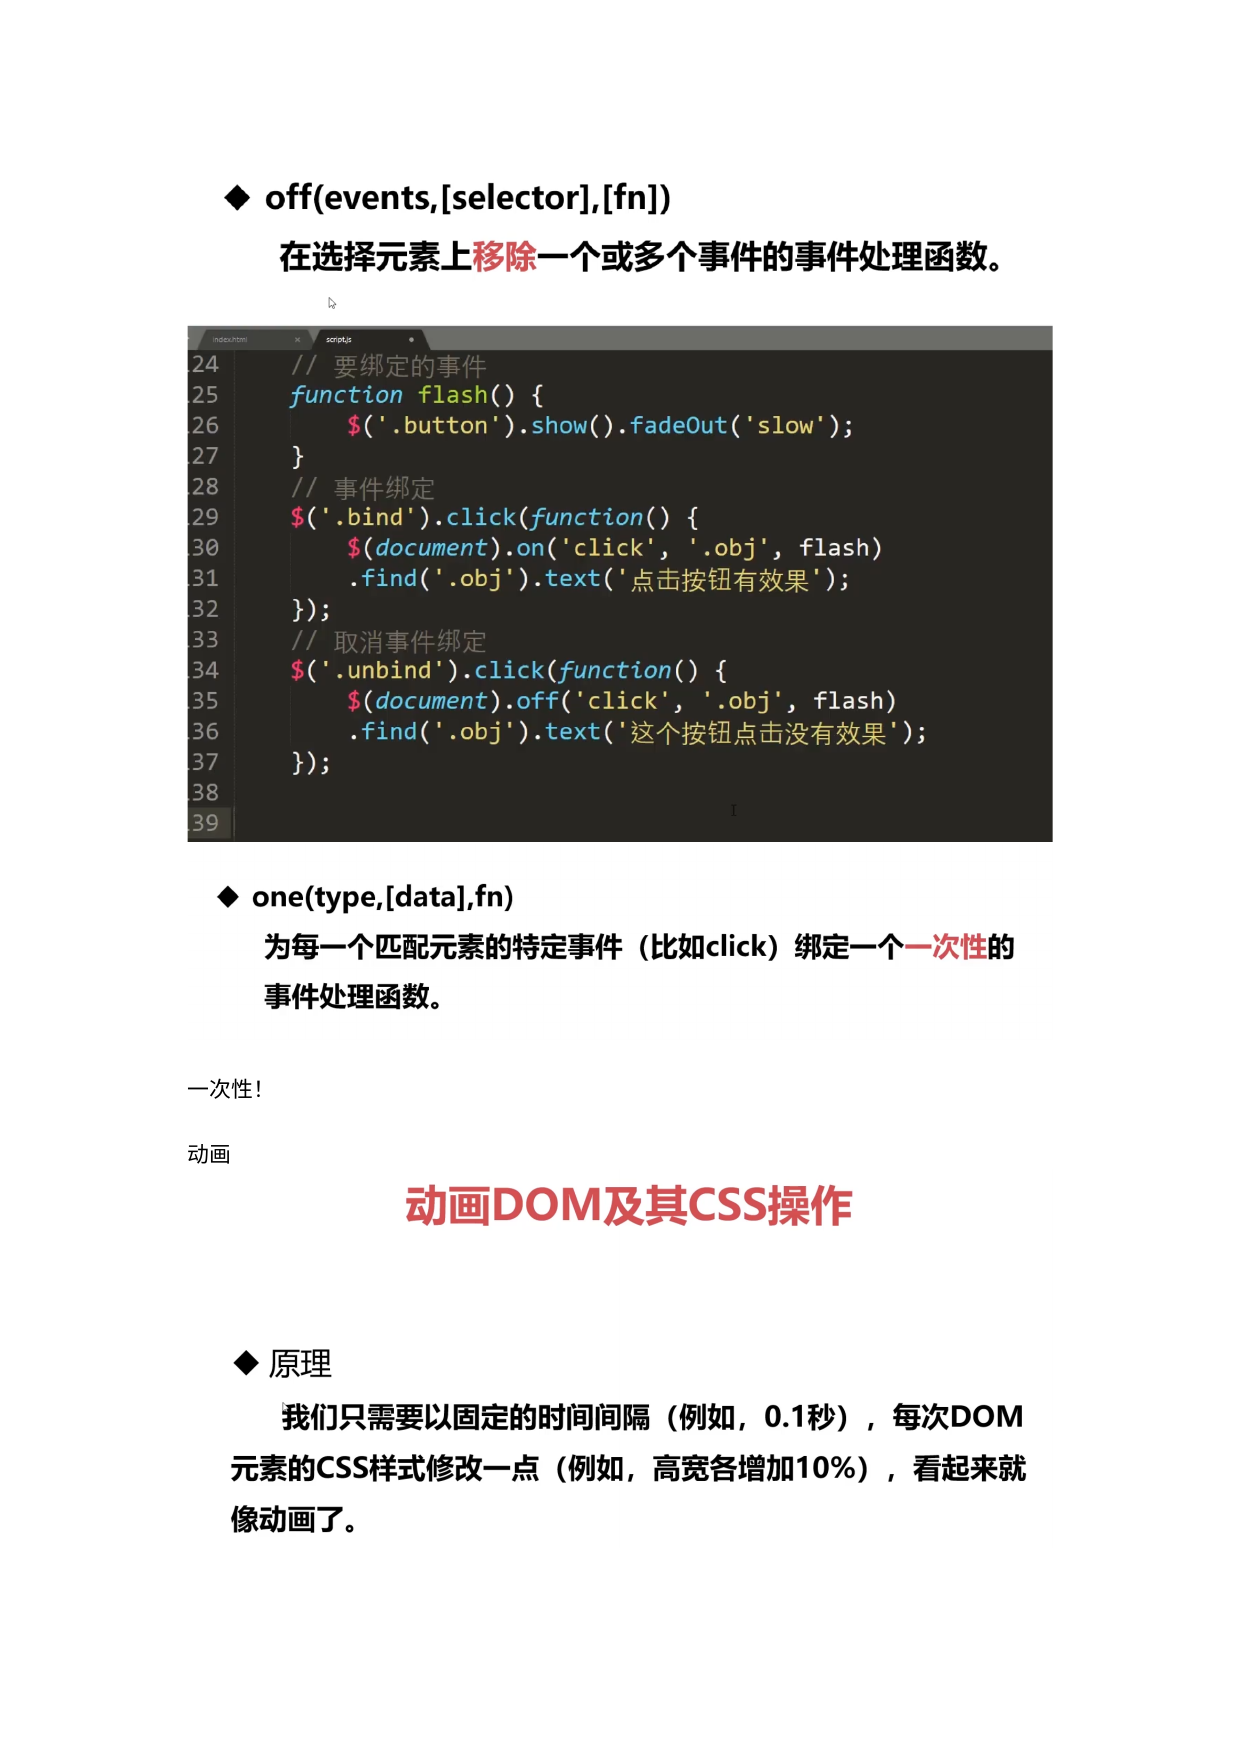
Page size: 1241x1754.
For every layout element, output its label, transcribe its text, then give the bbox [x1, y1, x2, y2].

picture [187, 324, 1053, 842]
text 动画 [187, 1137, 1053, 1169]
picture [187, 162, 1053, 311]
picture [187, 844, 1053, 1040]
text 一次性！ [187, 1072, 1053, 1104]
picture [187, 1169, 1053, 1548]
